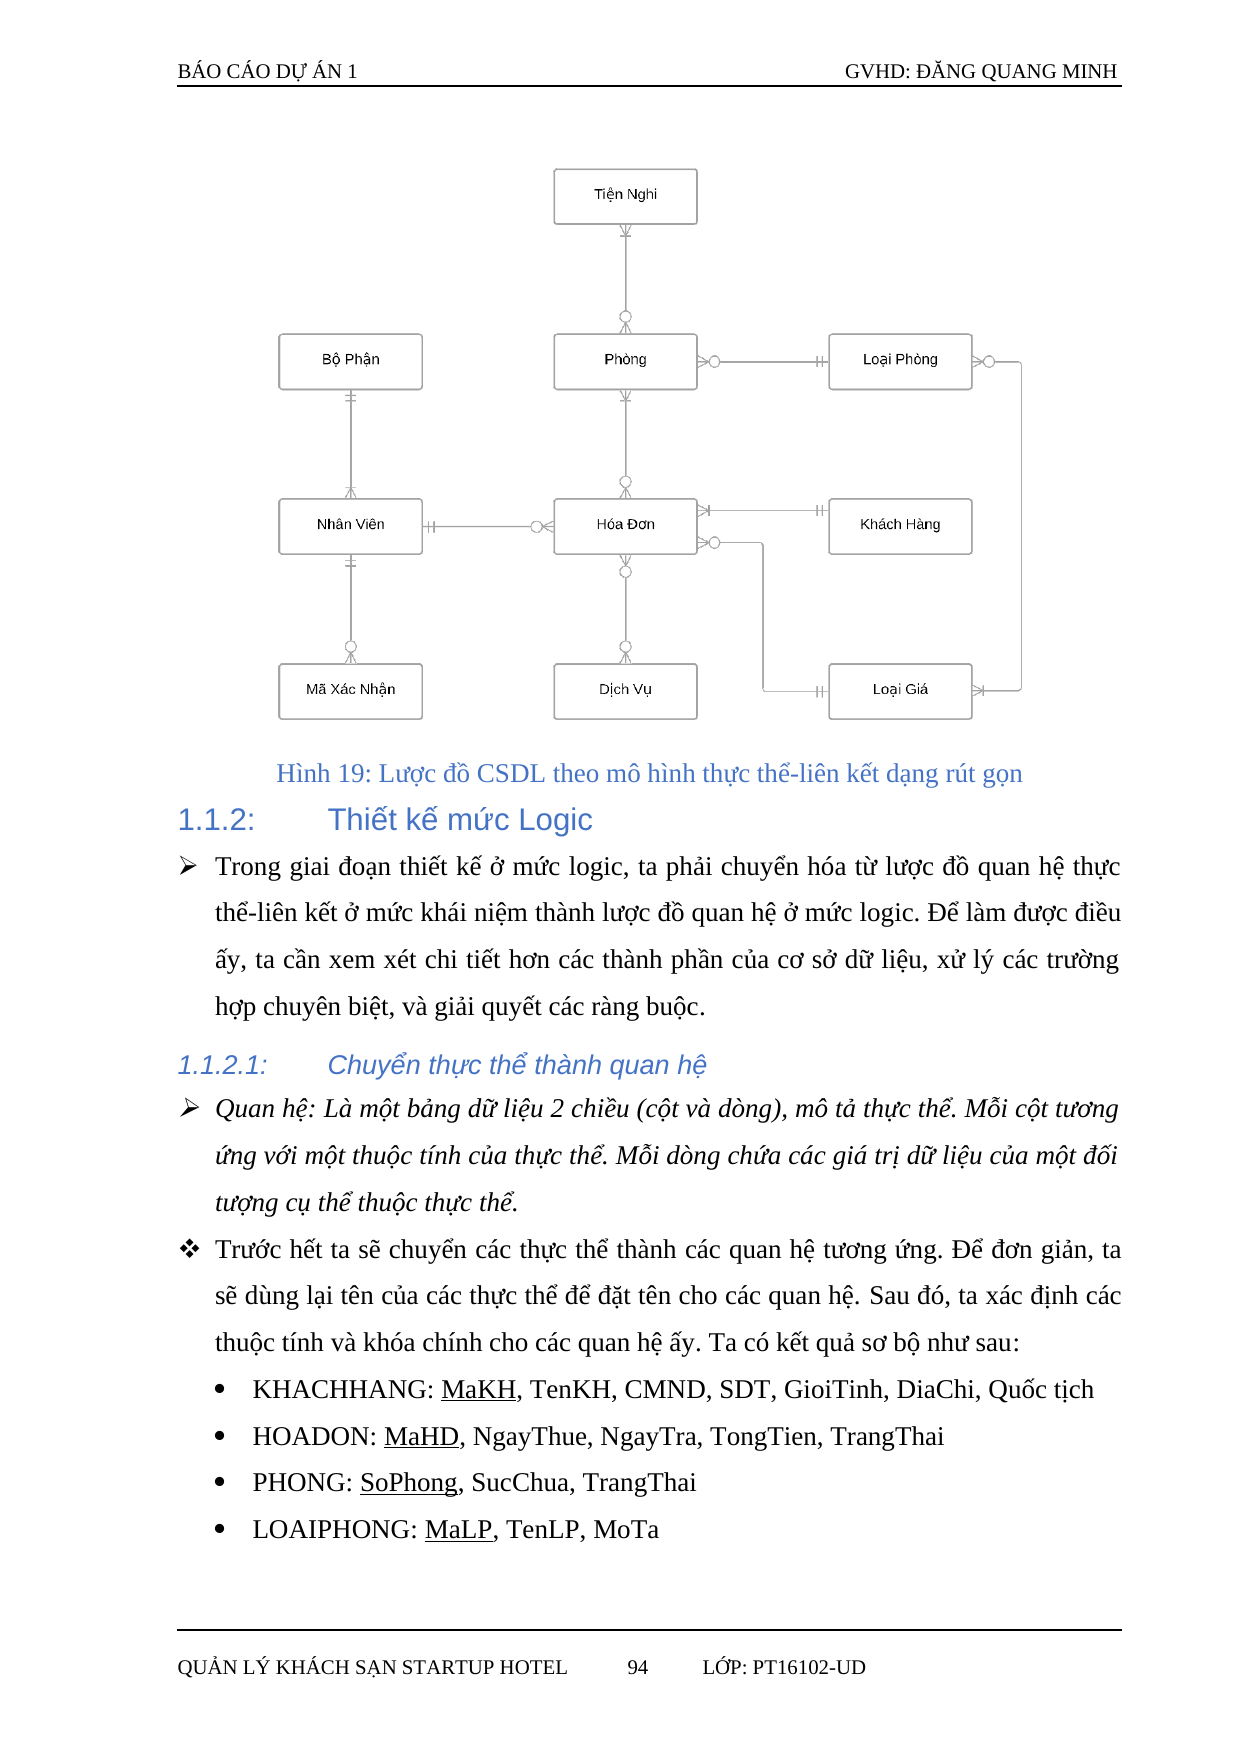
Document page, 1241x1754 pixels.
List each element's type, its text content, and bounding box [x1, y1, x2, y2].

list Trước hết ta sẽ chuyển các thực thể thành các quan hệ tương ứng. Để đơn giản, ta sẽ dùng lại tên của các thực thể để đặt tên cho các quan hệ. Sau đó, ta xác định các thuộc tính và khóa chính cho các quan hệ ấy. Ta có kết quả sơ bộ như sau: [177, 1233, 1122, 1357]
list Quan hệ: Là một bảng dữ liệu 2 chiều (cột và dòng), mô tả thực thể. Mỗi cột tương ứng với một thuộc tính của thực thể. Mỗi dòng chứa các giá trị dữ liệu của một đối tượng cụ thể thuộc thực thể. [177, 1093, 1122, 1217]
list PHONG: SoPhong, SucChua, TrangThai [215, 1467, 1122, 1498]
list Trong giai đoạn thiết kế ở mức logic, ta phải chuyển hóa từ lược đồ quan hệ thực thể-liên kết ở mức khái niệm thành lược đồ quan hệ ở mức logic. Để làm được điều ấy, ta cần xem xét chi tiết hơn các thành phần của cơ sở dữ liệu, xử lý các trường hợp chuyên biệt, và giải quyết các ràng buộc. [177, 849, 1122, 1021]
list LOAIPHONG: MaLP, TenLP, MoTa [215, 1513, 1122, 1545]
list KHACHHANG: MaKH, TenKH, CMND, SDT, GioiTinh, DiaChi, Quốc tịch [215, 1373, 1122, 1404]
subtitle Thiết kế mức Logic [177, 801, 1122, 837]
text Hình 19: Lược đồ CSDL theo mô hình thực thể-liên kết dạng rút gọn [177, 757, 1122, 789]
picture [257, 147, 1043, 741]
list HOADON: MaHD, NgayThue, NgayTra, TongTien, TrangThai [215, 1420, 1122, 1451]
subtitle Chuyển thực thể thành quan hệ [177, 1049, 1122, 1080]
